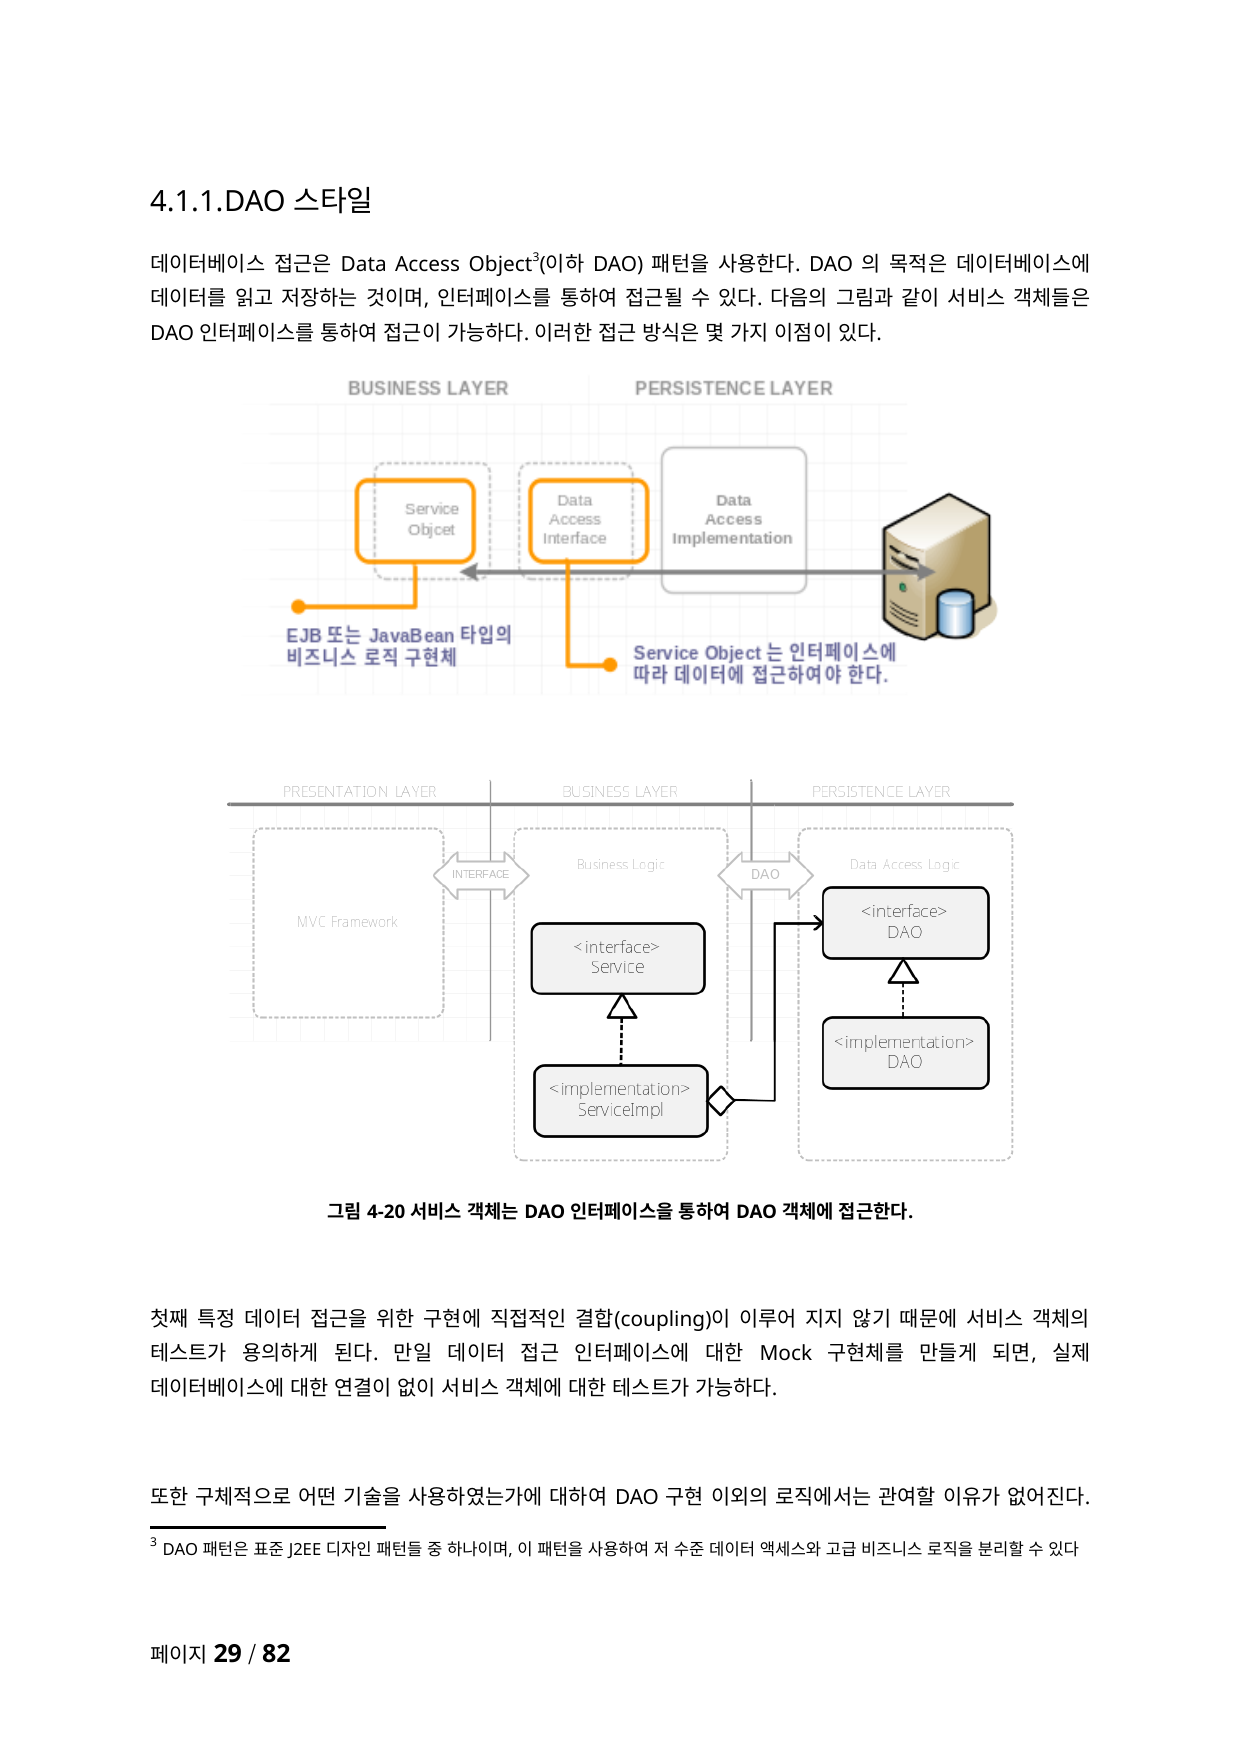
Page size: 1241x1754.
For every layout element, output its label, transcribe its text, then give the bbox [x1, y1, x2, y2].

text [150, 1480, 1090, 1511]
text 첫째 특정 데이터 접근을 위한 구현에 직접적인 결합(coupling)이 이루어 지지 않기 때문에 서비스 객체의 테스트가 용의하게 된다. 만일 데이터 접근 인터페이스에 대한 Mock 구현체를 만들게 되면, 실제 데이터베이스에 대한 연결이 없이 서비스 객체에 대한 테스트가 가능하다. [150, 1302, 1090, 1402]
text 데이터베이스 접근은 Data Access Object(이하 DAO) 패턴을 사용한다. DAO 의 목적은 데이터베이스에 데이터를 읽고 저장하는 것이며, 인터페이스를 통하여 접근될 수 있다. 다음의 그림과 같이 서비스 객체들은 DAO 인터페이스를 통하여 접근이 가능하다. 이러한 접근 방식은 몇 가지 이점이 있다. [150, 247, 1090, 347]
subtitle DAO 스타일 [150, 177, 1090, 219]
